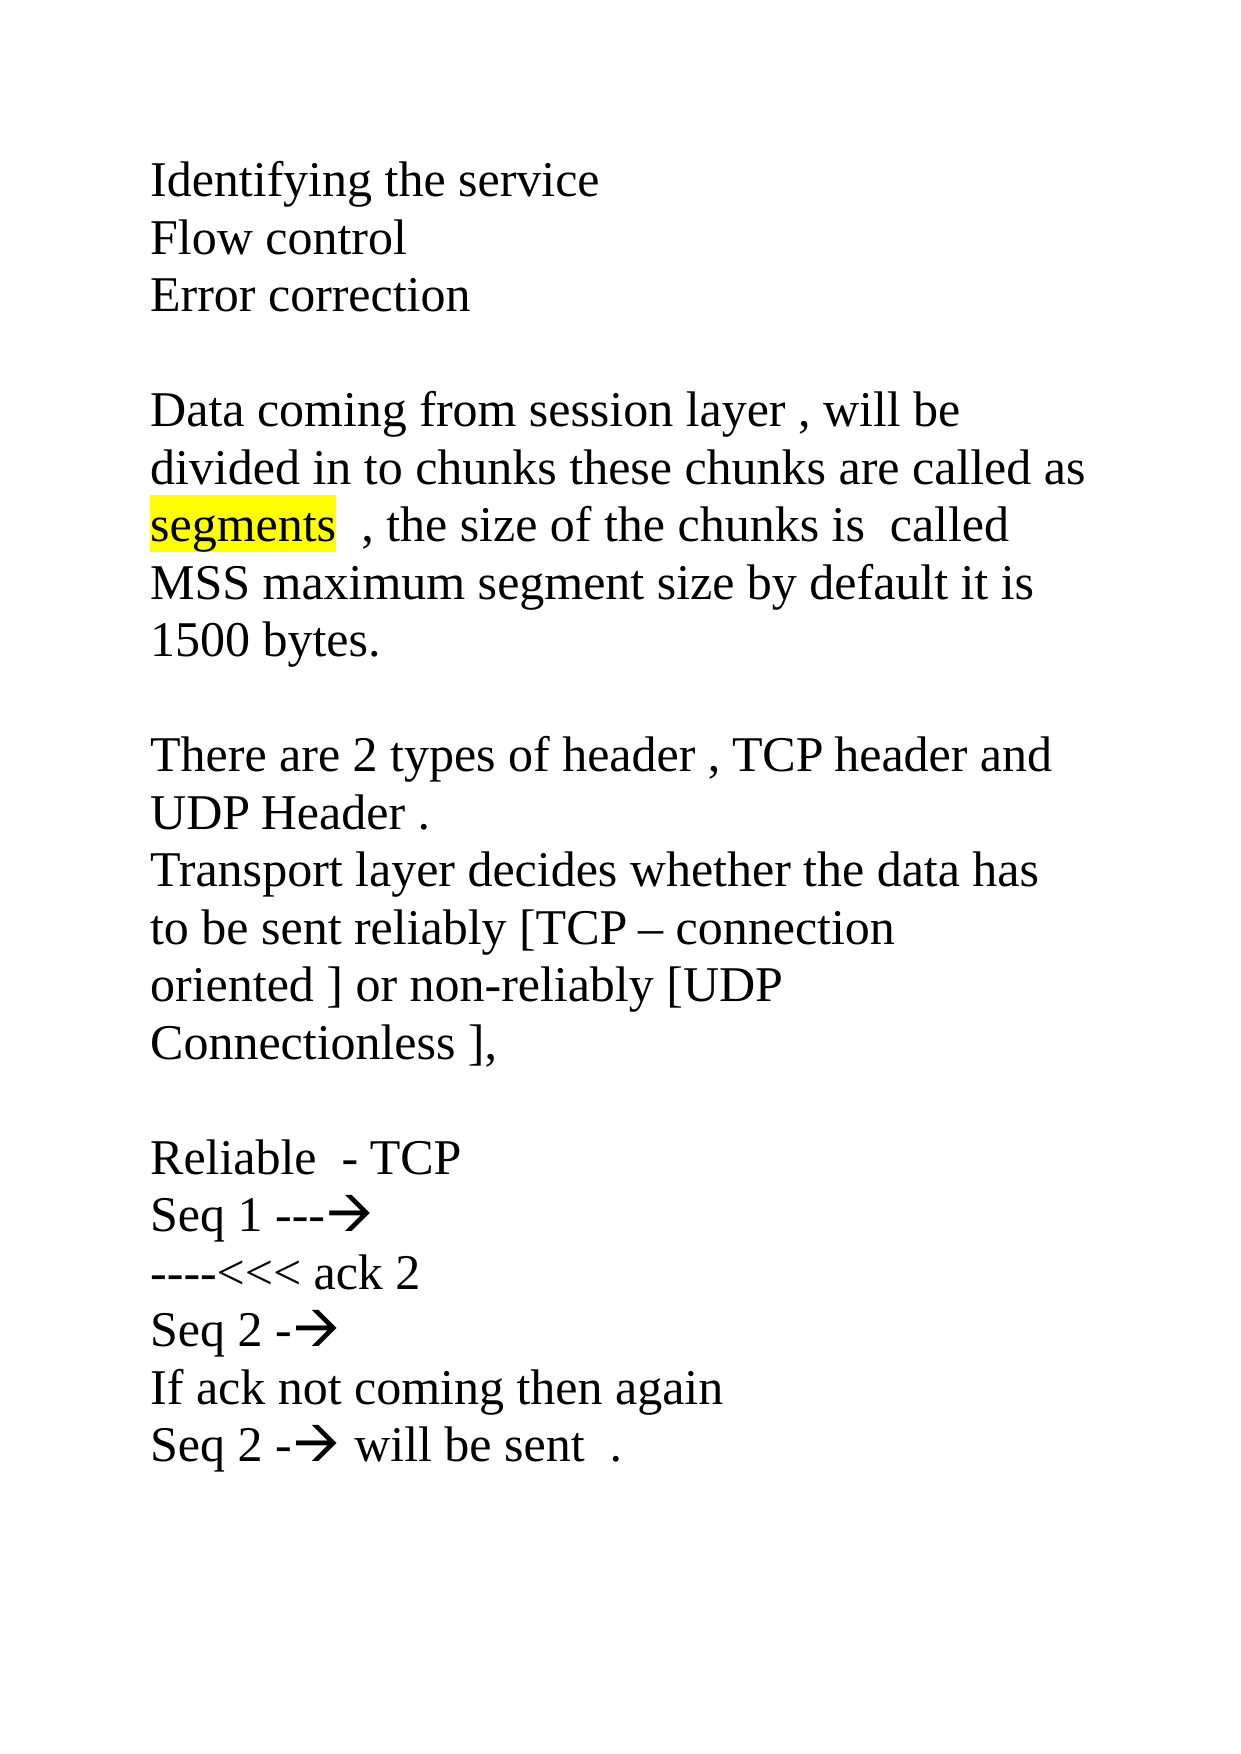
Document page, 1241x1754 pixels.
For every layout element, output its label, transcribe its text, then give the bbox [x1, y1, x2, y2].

text Identifying the service [150, 150, 1090, 207]
text Seq 2 - [150, 1300, 1090, 1357]
text Error correction [150, 265, 1090, 322]
text Flow control [150, 207, 1090, 265]
text Seq 1 --- [150, 1185, 1090, 1242]
text Seq 2 - will be sent . [150, 1415, 1090, 1472]
text Transport layer decides whether the data has to be sent reliably [TCP – connection oriented ] or non-reliably [UDP Connectionless ], [150, 840, 1090, 1070]
text ----<<< ack 2 [150, 1242, 1090, 1300]
text Data coming from session layer , will be divided in to chunks these chunks are called as segments , the size of the chunks is called MSS maximum segment size by default it is 1500 bytes. [150, 380, 1090, 667]
text Reliable - TCP [150, 1127, 1090, 1185]
text If ack not coming then again [150, 1357, 1090, 1415]
text There are 2 types of header , TCP header and UDP Header . [150, 725, 1090, 840]
